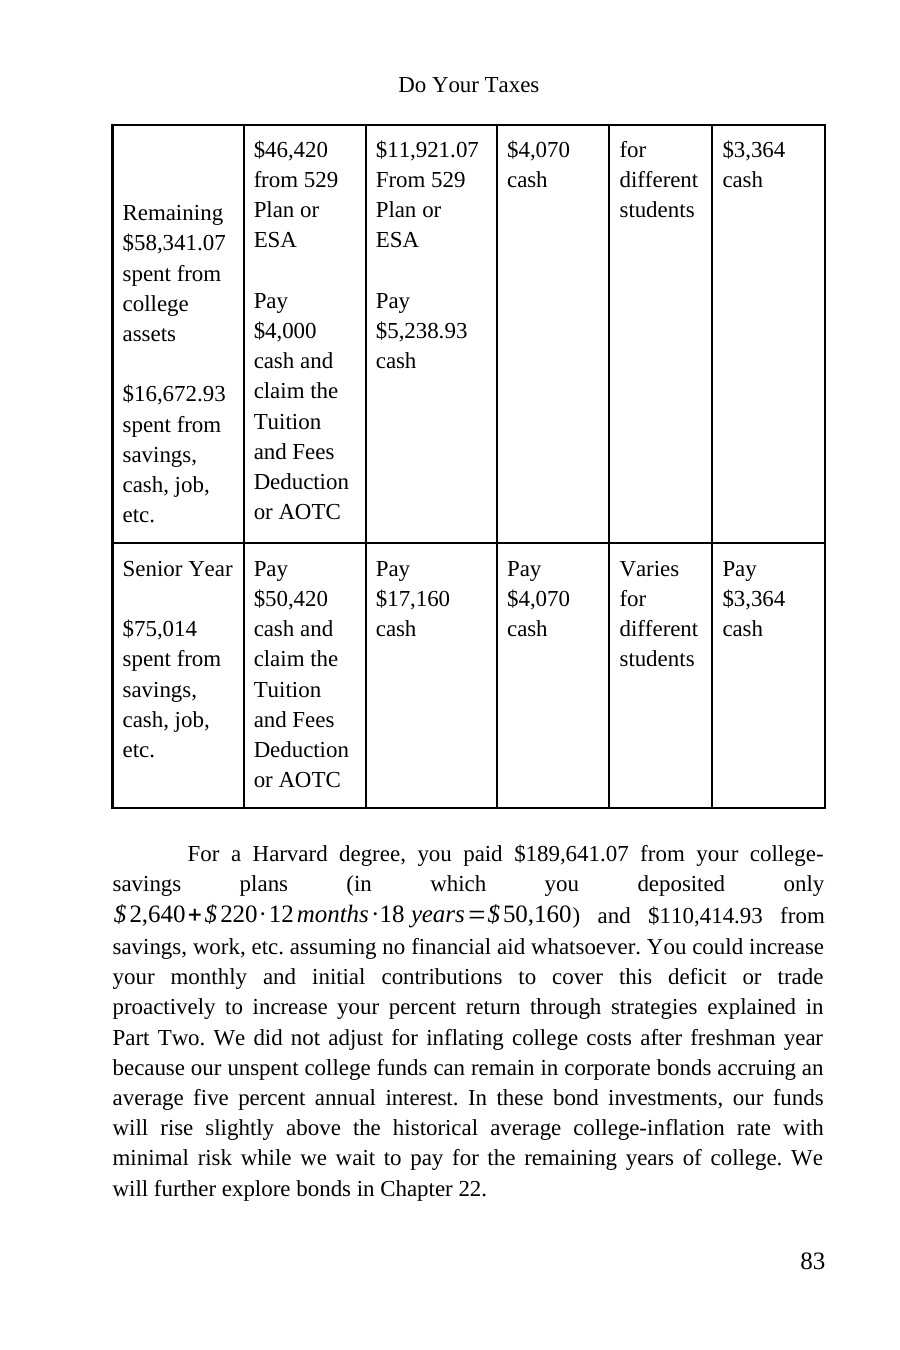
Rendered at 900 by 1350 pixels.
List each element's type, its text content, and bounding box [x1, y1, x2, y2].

table_cell Pay $4,070 cash [498, 126, 608, 542]
table_cell Pay $50,420 cash and claim the Tuition and Fees Deduction or AOTC [245, 544, 365, 807]
table_cell Junior Year Remaining $58,341.07 spent from college assets $16,672.93 spent from savings, cash, job, etc. [114, 126, 243, 542]
table_cell Pay $3,364 cash [713, 126, 824, 542]
table_cell Pay $4,070 cash [498, 544, 608, 807]
table_cell Pay $17,160 cash [367, 544, 496, 807]
table_cell Pay $11,921.07 From 529 Plan or ESA Pay $5,238.93 cash [367, 126, 496, 542]
table_cell Varies for different students [610, 544, 711, 807]
table_cell Pay $46,420 from 529 Plan or ESA Pay $4,000 cash and claim the Tuition and Fees Deduction or AOTC [245, 126, 365, 542]
text For a Harvard degree, you paid $189,641.07 from your college-savings plans (in which you deposited only ) and $110,414.93 from savings, work, etc. assuming no financial aid whatsoever. You could increase your monthly and initial contributions to cover this deficit or trade proactively to increase your percent return through strategies explained in Part Two. We did not adjust for inflating college costs after freshman year because our unspent college funds can remain in corporate bonds accruing an average five percent annual interest. In these bond investments, our funds will rise slightly above the historical average college-inflation rate with minimal risk while we wait to pay for the remaining years of college. We will further explore bonds in Chapter 22. [112, 839, 825, 1201]
table_cell Senior Year $75,014 spent from savings, cash, job, etc. [114, 544, 243, 807]
table_cell Varies for different students [610, 126, 711, 542]
table_cell Pay $3,364 cash [713, 544, 824, 807]
